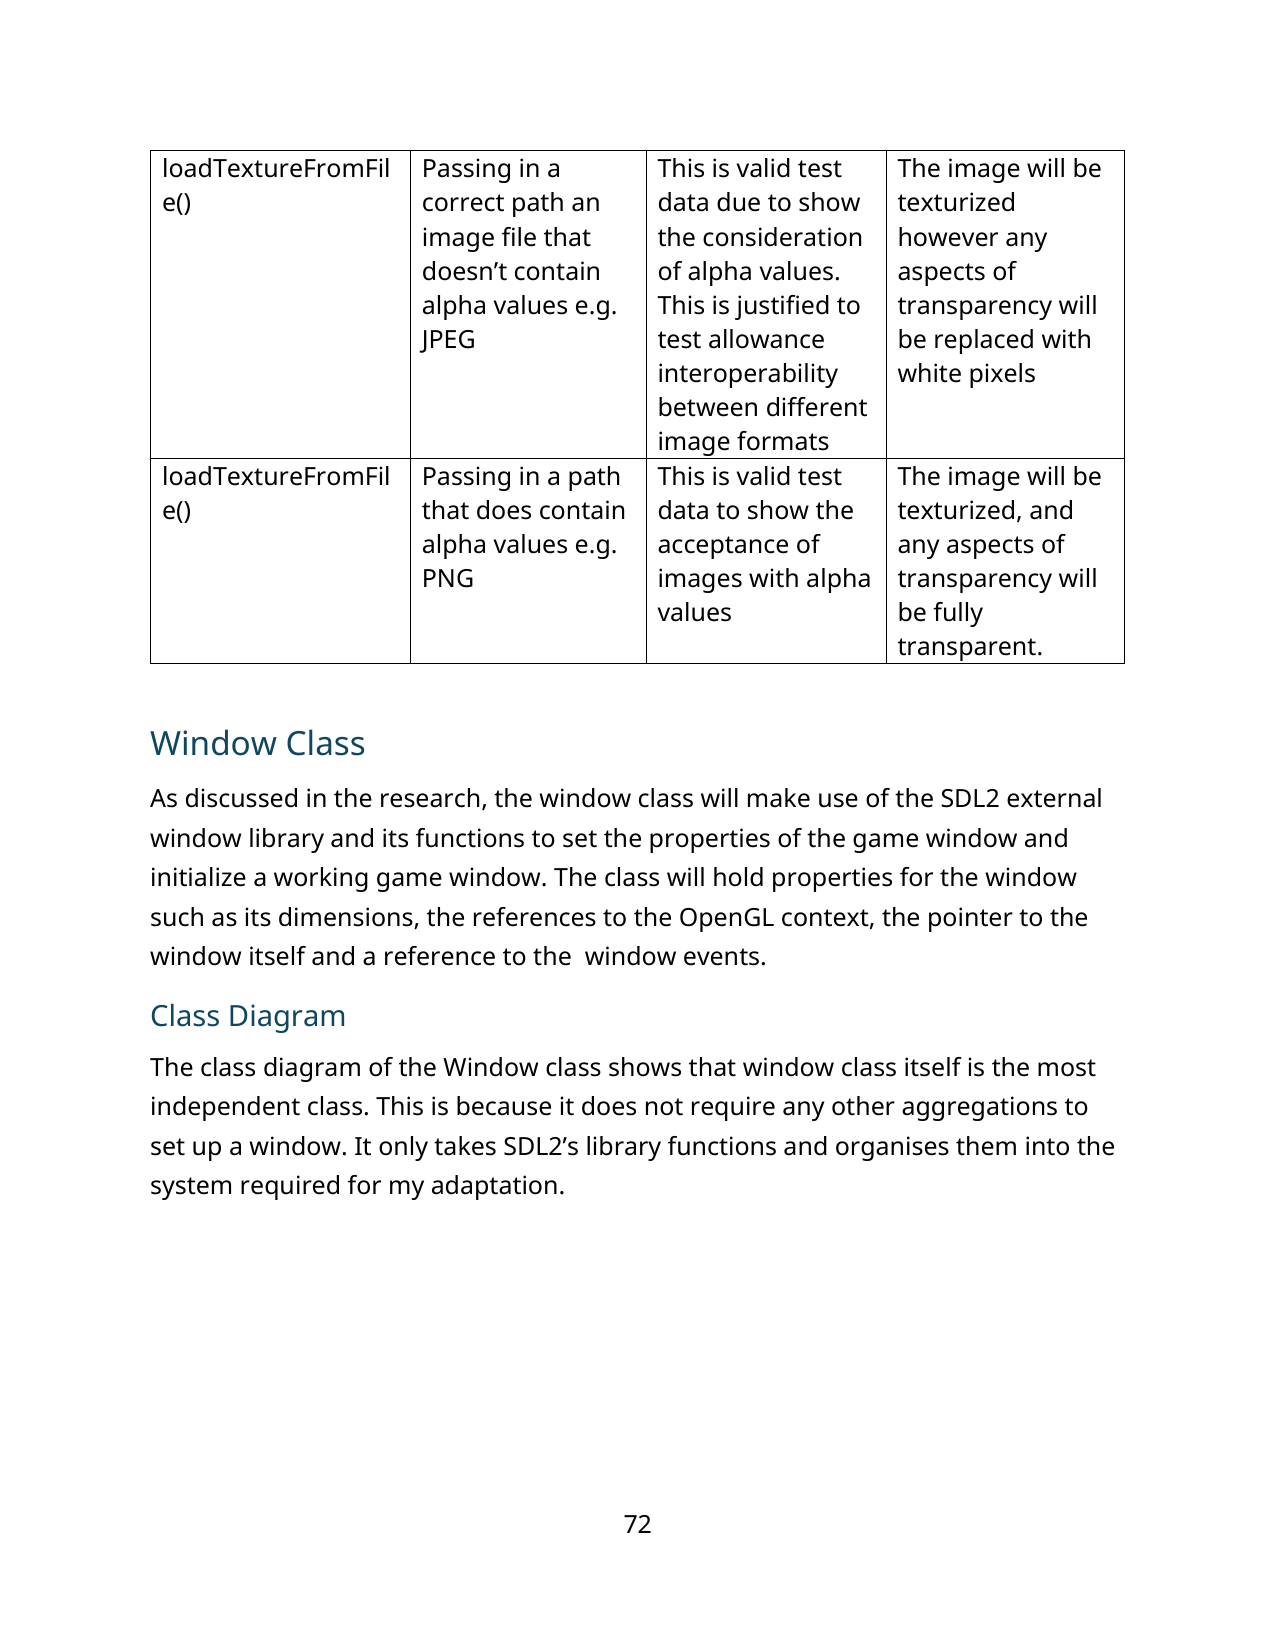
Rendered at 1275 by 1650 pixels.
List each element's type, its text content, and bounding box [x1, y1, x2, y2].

table_cell loadTextureFromFile() [151, 459, 410, 663]
table_cell The image will be texturized however any aspects of transparency will be replaced with white pixels [887, 151, 1124, 458]
subtitle Window Class [150, 720, 1125, 766]
table_cell This is valid test data to show the acceptance of images with alpha values [647, 459, 886, 663]
table_cell Passing in a correct path an image file that doesn’t contain alpha values e.g. JPEG [411, 151, 646, 458]
table_cell The image will be texturized, and any aspects of transparency will be fully transparent. [887, 459, 1124, 663]
text The class diagram of the Window class shows that window class itself is the most independent class. This is because it does not require any other aggregations to set up a window. It only takes SDL2’s library functions and organises them into the system required for my adaptation. [150, 1049, 1125, 1202]
table_cell This is valid test data due to show the consideration of alpha values. This is justified to test allowance interoperability between different image formats [647, 151, 886, 458]
text As discussed in the research, the window class will make use of the SDL2 external window library and its functions to set the properties of the game window and initialize a working game window. The class will hold properties for the window such as its dimensions, the references to the OpenGL context, the pointer to the window itself and a reference to the window events. [150, 781, 1125, 973]
table_cell Passing in a path that does contain alpha values e.g. PNG [411, 459, 646, 663]
table_cell loadTextureFromFile() [151, 151, 410, 458]
subtitle Class Diagram [150, 995, 1125, 1035]
